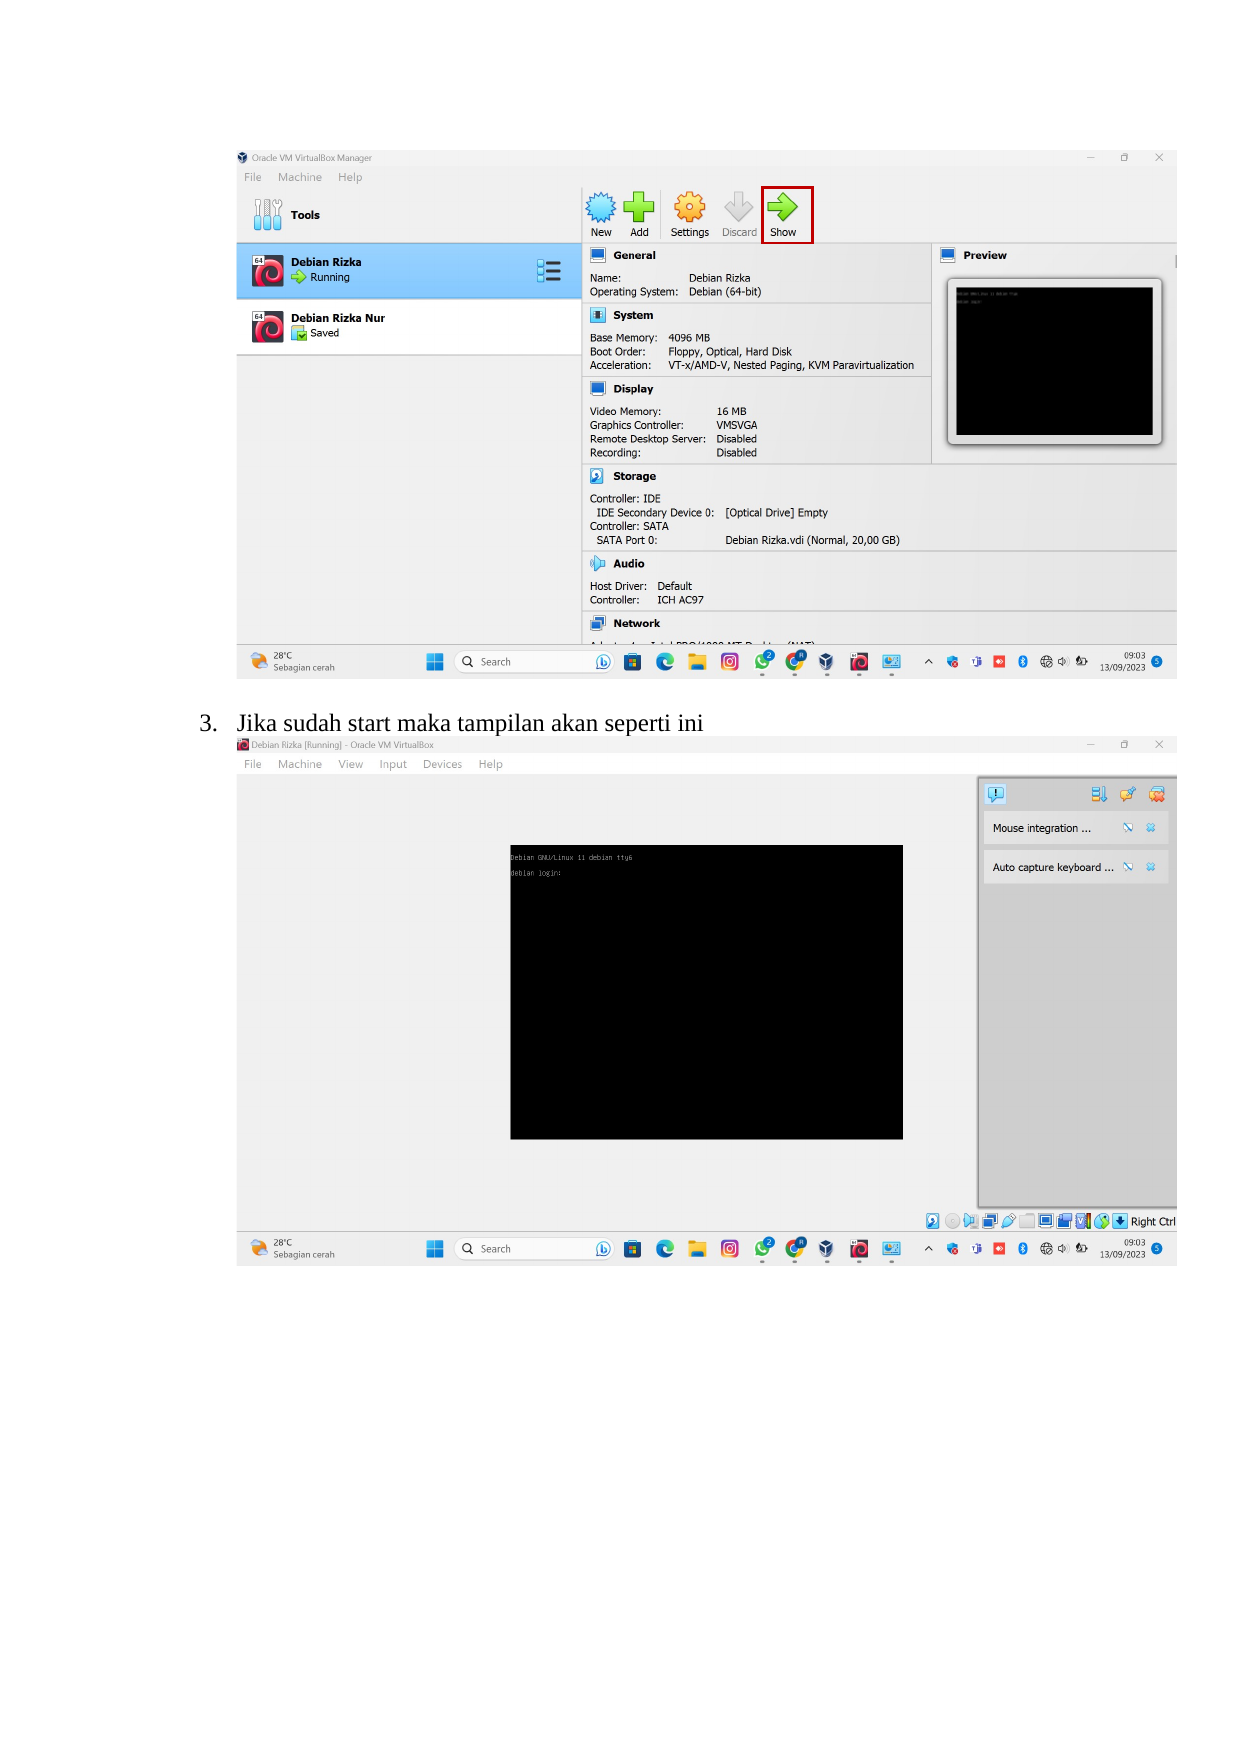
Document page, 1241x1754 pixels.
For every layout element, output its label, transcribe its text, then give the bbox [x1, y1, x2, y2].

picture [236, 736, 1177, 1266]
picture [236, 150, 1177, 679]
list Jika sudah start maka tampilan akan seperti ini [199, 708, 1090, 736]
